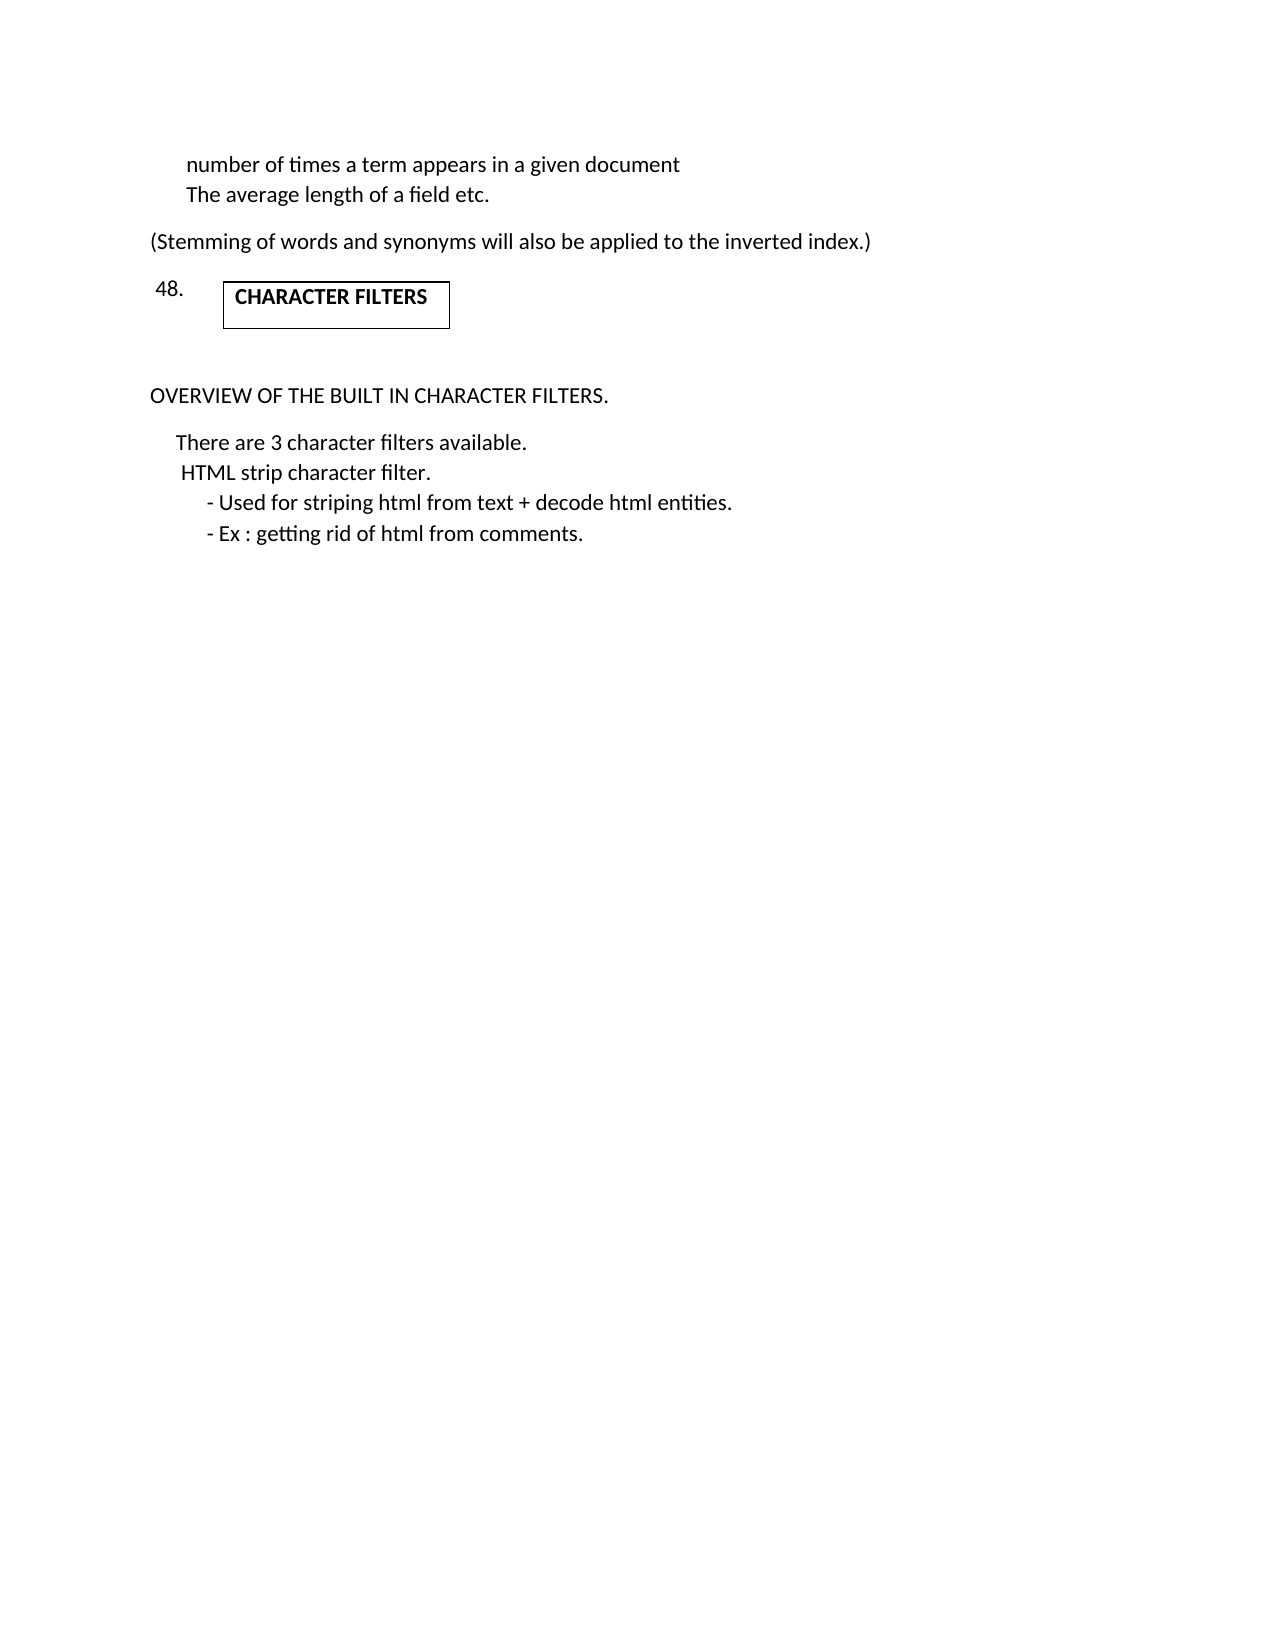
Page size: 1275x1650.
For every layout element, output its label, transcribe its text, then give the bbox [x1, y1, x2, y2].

text (Stemming of words and synonyms will also be applied to the inverted index.) [150, 227, 1125, 255]
text There are 3 character filters available. HTML strip character filter. - Used for striping html from text + decode html entities. - Ex : getting rid of html from comments. [150, 428, 1125, 547]
text OVERVIEW OF THE BUILT IN CHARACTER FILTERS. [150, 321, 1125, 409]
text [150, 150, 1125, 208]
table_header CHARACTER FILTERS [224, 283, 449, 327]
text 48. [150, 274, 1125, 302]
